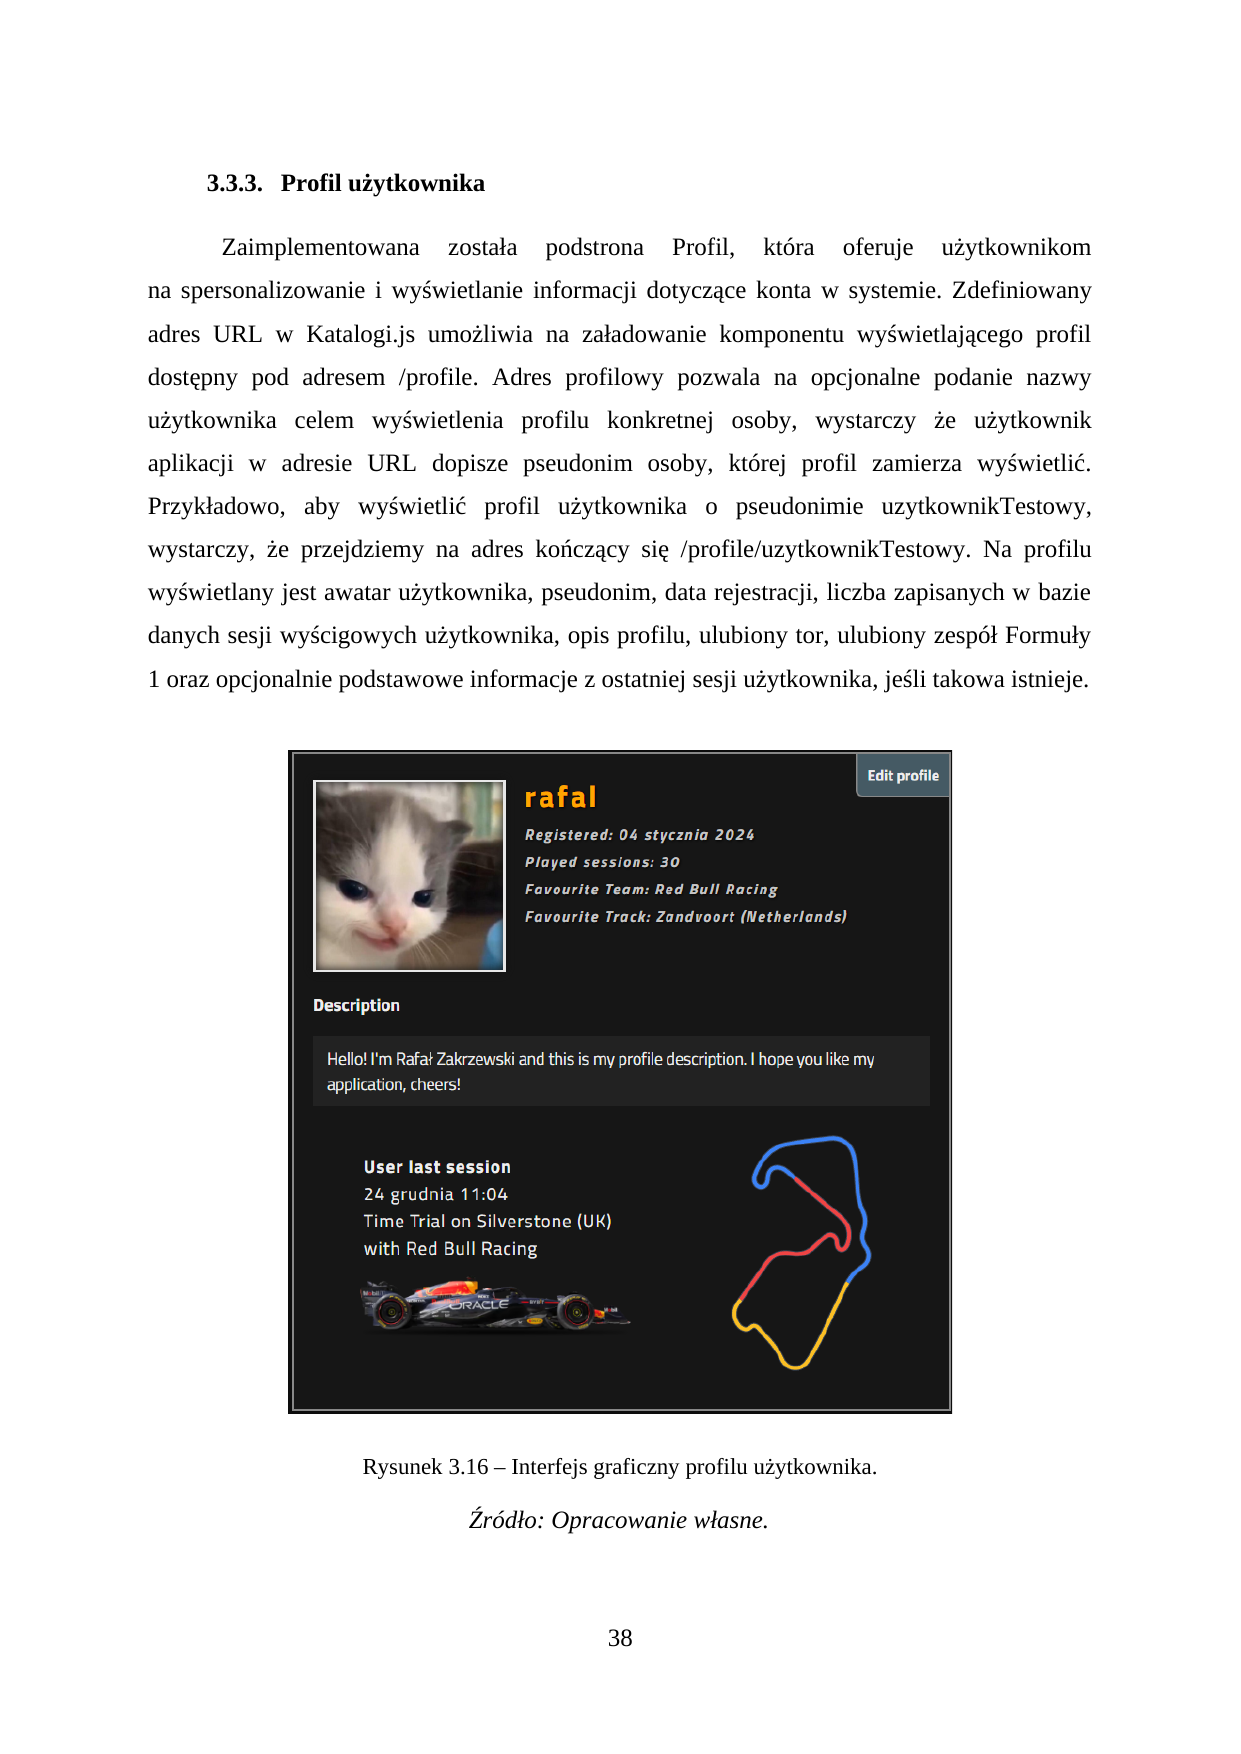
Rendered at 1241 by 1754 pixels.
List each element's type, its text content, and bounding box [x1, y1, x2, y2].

subtitle Profil użytkownika [207, 168, 1092, 197]
text Źródło: Opracowanie własne. [148, 1505, 1092, 1533]
picture [288, 750, 953, 1414]
text Zaimplementowana została podstrona Profil, która oferuje użytkownikom na spersonalizowanie i wyświetlanie informacji dotyczące konta w systemie. Zdefiniowany adres URL w Katalogi.js umożliwia na załadowanie komponentu wyświetlającego profil dostępny pod adresem /profile. Adres profilowy pozwala na opcjonalne podanie nazwy użytkownika celem wyświetlenia profilu konkretnej osoby, wystarczy że użytkownik aplikacji w adresie URL dopisze pseudonim osoby, której profil zamierza wyświetlić. Przykładowo, aby wyświetlić profil użytkownika o pseudonimie uzytkownikTestowy, wystarczy, że przejdziemy na adres kończący się /profile/uzytkownikTestowy. Na profilu wyświetlany jest awatar użytkownika, pseudonim, data rejestracji, liczba zapisanych w bazie danych sesji wyścigowych użytkownika, opis profilu, ulubiony tor, ulubiony zespół Formuły 1 oraz opcjonalnie podstawowe informacje z ostatniej sesji użytkownika, jeśli takowa istnieje. [148, 232, 1092, 692]
